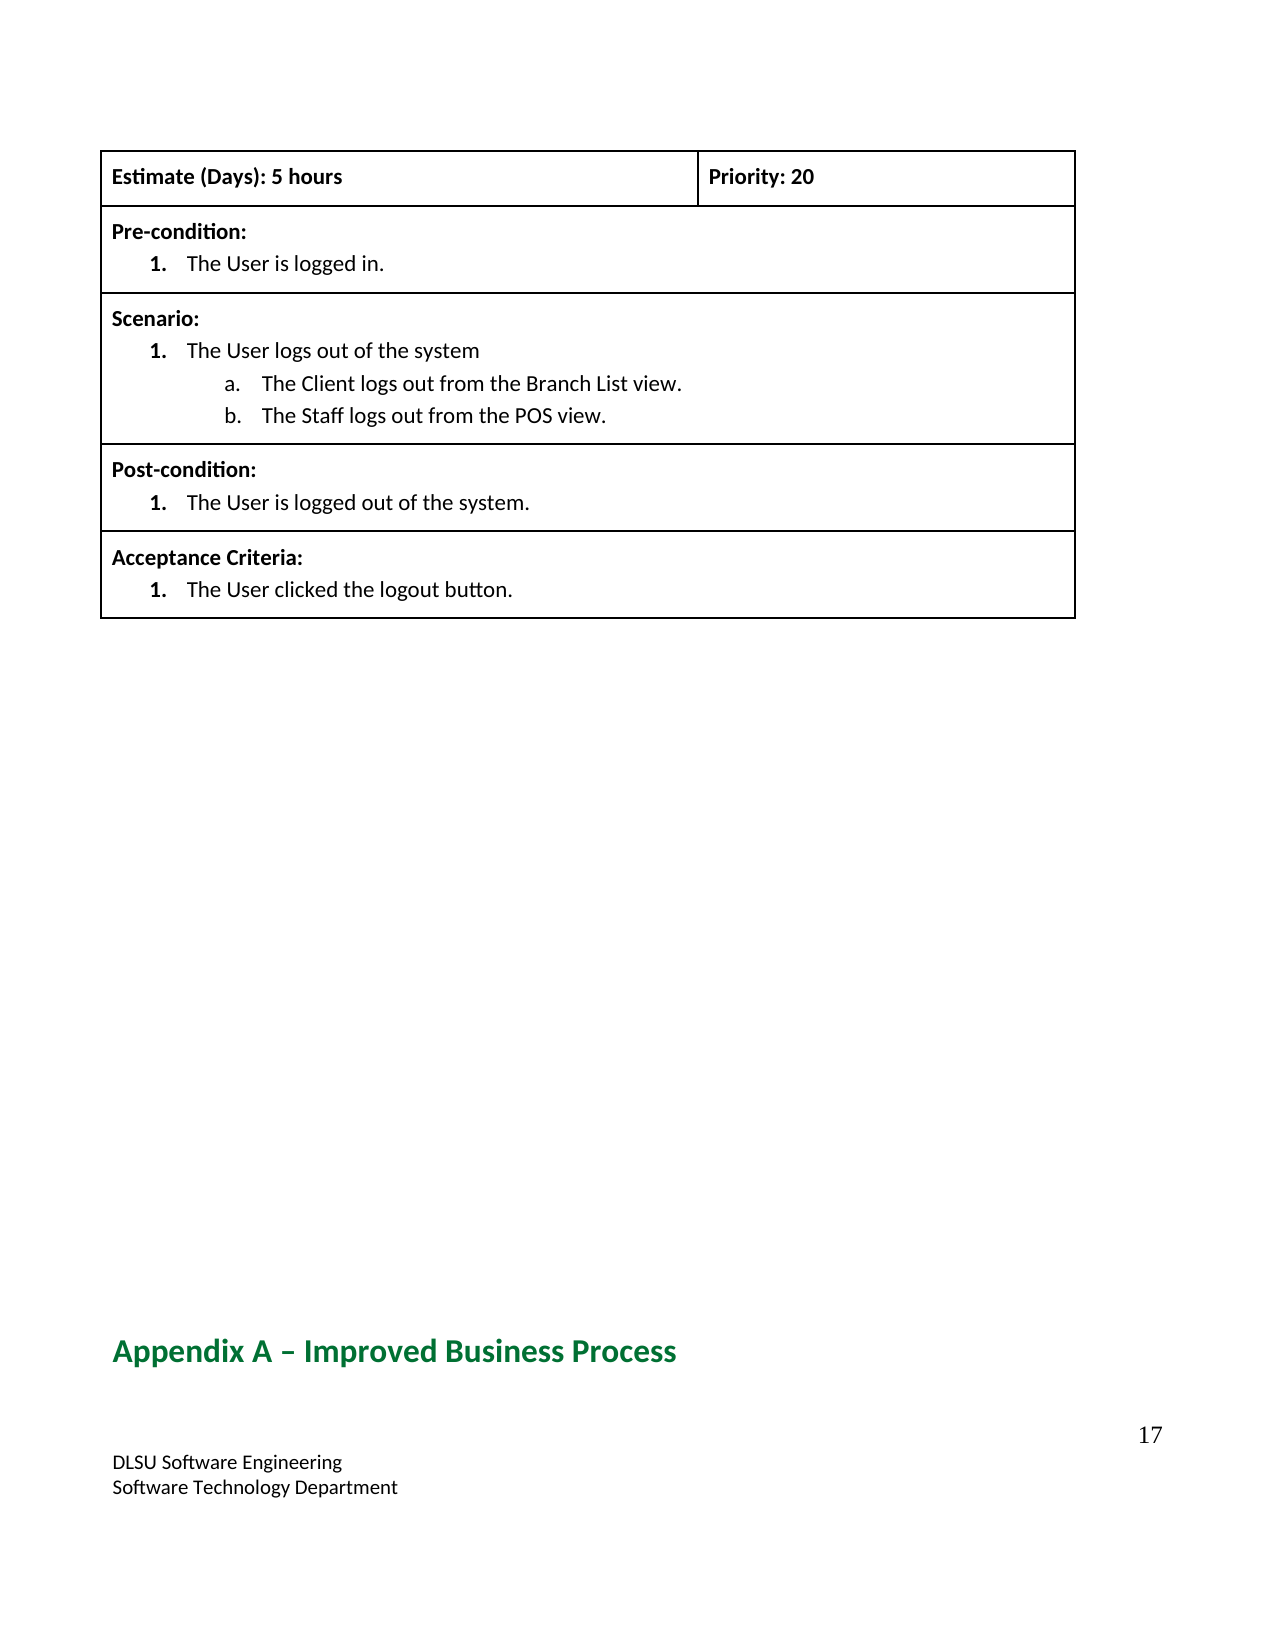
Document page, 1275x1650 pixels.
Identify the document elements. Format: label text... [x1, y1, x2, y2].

table_cell Scenario: The User logs out of the system The Client logs out from the Branch List view. The Staff logs out from the POS view. [102, 294, 1074, 443]
table_cell Acceptance Criteria: The User clicked the logout button. [102, 532, 1074, 617]
text Appendix A – Improved Business Process [112, 1330, 1162, 1371]
table_cell Estimate (Days): 5 hours [102, 152, 697, 205]
table_cell Post-condition: The User is logged out of the system. [102, 445, 1074, 530]
table_cell Pre-condition: The User is logged in. [102, 207, 1074, 292]
table_cell Priority: 20 [699, 152, 1074, 205]
